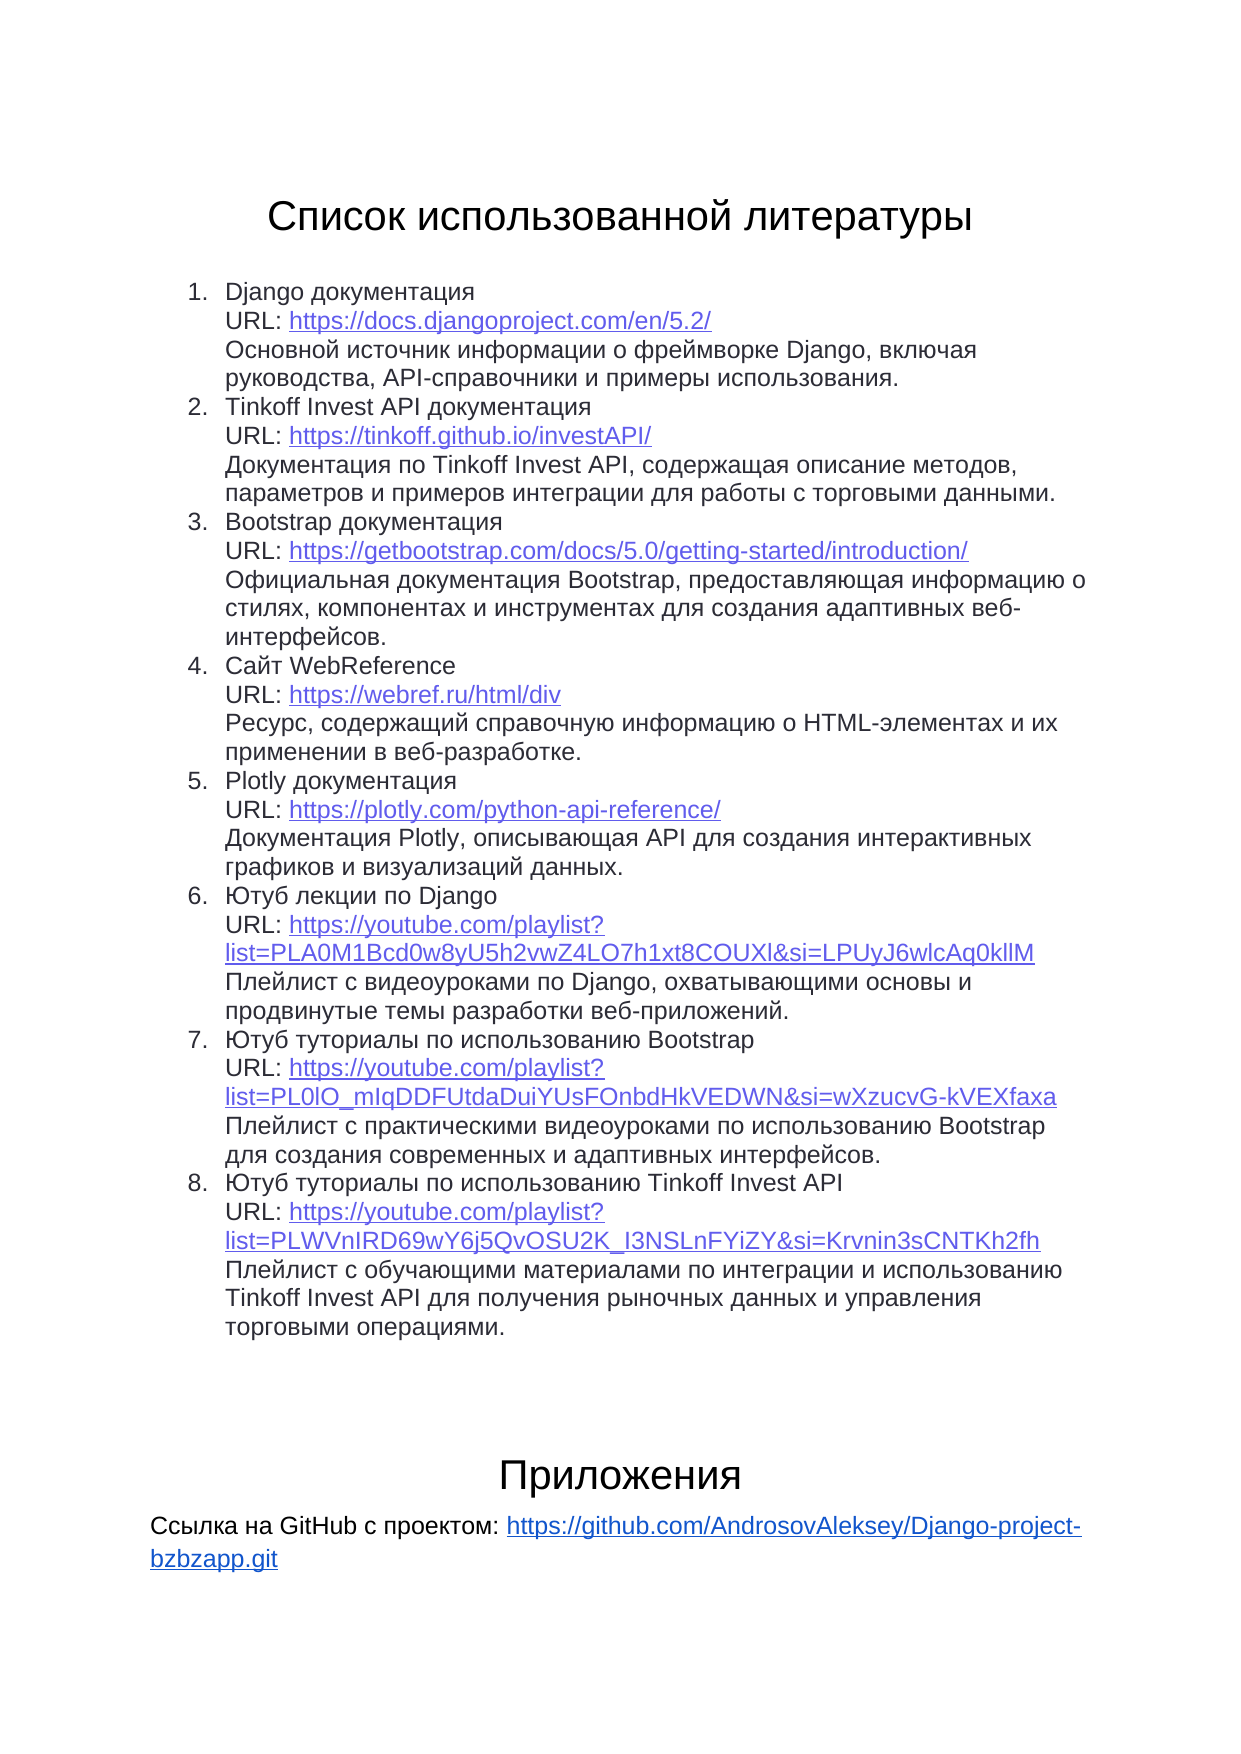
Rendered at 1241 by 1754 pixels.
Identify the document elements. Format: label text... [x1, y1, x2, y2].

subtitle Список использованной литературы [150, 192, 1090, 239]
text Ссылка на GitHub с проектом: https://github.com/AndrosovAleksey/Django-project-bzbzapp.git [150, 1511, 1090, 1572]
list Plotly документация URL: https://plotly.com/python-api-reference/ Документация Plotly, описывающая API для создания интерактивных графиков и визуализаций данных. [187, 766, 1090, 881]
list Tinkoff Invest API документация URL: https://tinkoff.github.io/investAPI/ Документация по Tinkoff Invest API, содержащая описание методов, параметров и примеров интеграции для работы с торговыми данными. [187, 392, 1090, 507]
list Ютуб туториалы по использованию Bootstrap URL: https://youtube.com/playlist?list=PL0lO_mIqDDFUtdaDuiYUsFOnbdHkVEDWN&si=wXzucvG-kVEXfaxa Плейлист с практическими видеоуроками по использованию Bootstrap для создания современных и адаптивных интерфейсов. [187, 1024, 1090, 1168]
list Django документация URL: https://docs.djangoproject.com/en/5.2/ Основной источник информации о фреймворке Django, включая руководства, API-справочники и примеры использования. [187, 277, 1090, 392]
list Ютуб лекции по Django URL: https://youtube.com/playlist?list=PLA0M1Bcd0w8yU5h2vwZ4LO7h1xt8COUXl&si=LPUyJ6wlcAq0kllM Плейлист с видеоуроками по Django, охватывающими основы и продвинутые темы разработки веб-приложений. [187, 881, 1090, 1024]
list Ютуб туториалы по использованию Tinkoff Invest API URL: https://youtube.com/playlist?list=PLWVnIRD69wY6j5QvOSU2K_I3NSLnFYiZY&si=Krvnin3sCNTKh2fh Плейлист с обучающими материалами по интеграции и использованию Tinkoff Invest API для получения рыночных данных и управления торговыми операциями. [187, 1168, 1090, 1341]
list Bootstrap документация URL: https://getbootstrap.com/docs/5.0/getting-started/introduction/ Официальная документация Bootstrap, предоставляющая информацию о стилях, компонентах и инструментах для создания адаптивных веб-интерфейсов. [187, 507, 1090, 651]
subtitle Приложения [150, 1450, 1090, 1498]
list Сайт WebReference URL: https://webref.ru/html/div Ресурс, содержащий справочную информацию о HTML-элементах и их применении в веб-разработке. [187, 651, 1090, 766]
